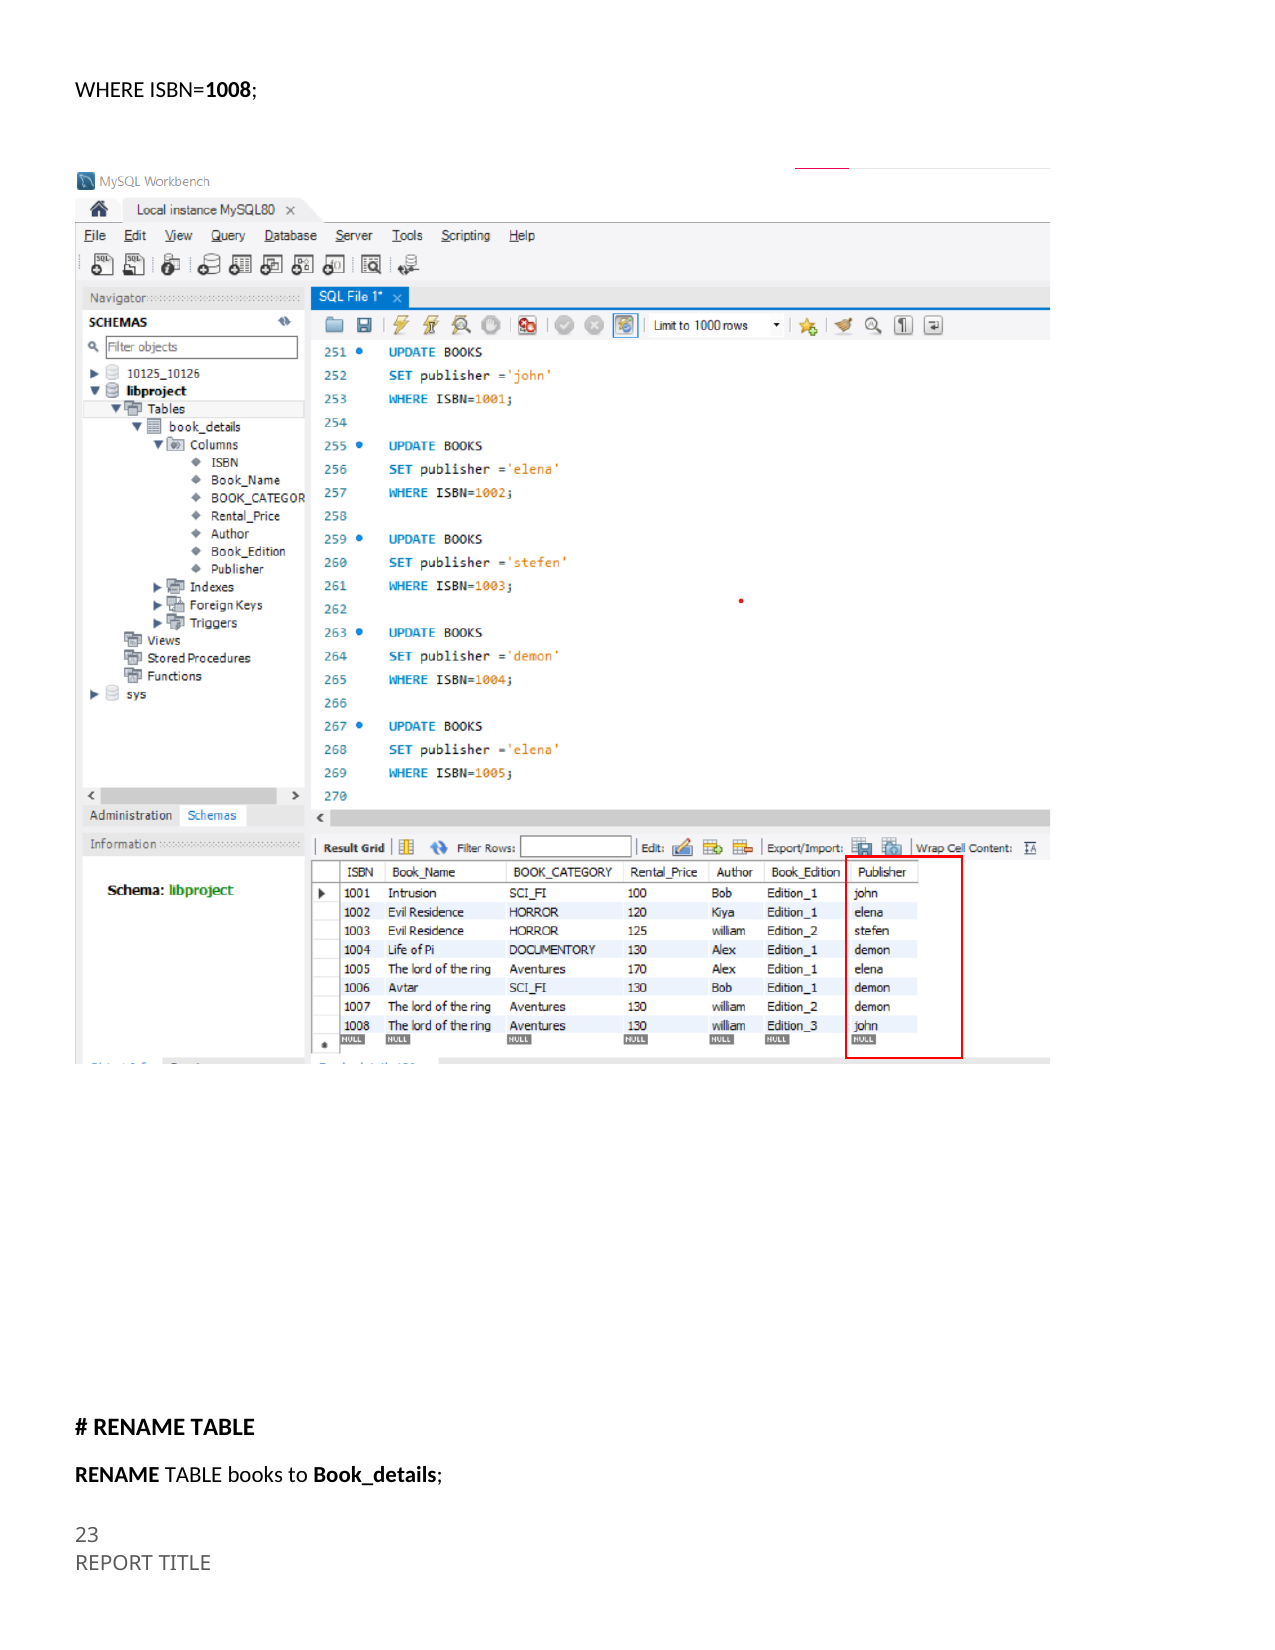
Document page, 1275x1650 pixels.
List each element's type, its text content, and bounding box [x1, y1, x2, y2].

picture [75, 168, 1050, 1064]
text RENAME TABLE books to Book_details; [75, 1461, 1200, 1488]
text WHERE ISBN=1008; [75, 75, 1200, 103]
text # RENAME TABLE [75, 1411, 1200, 1441]
